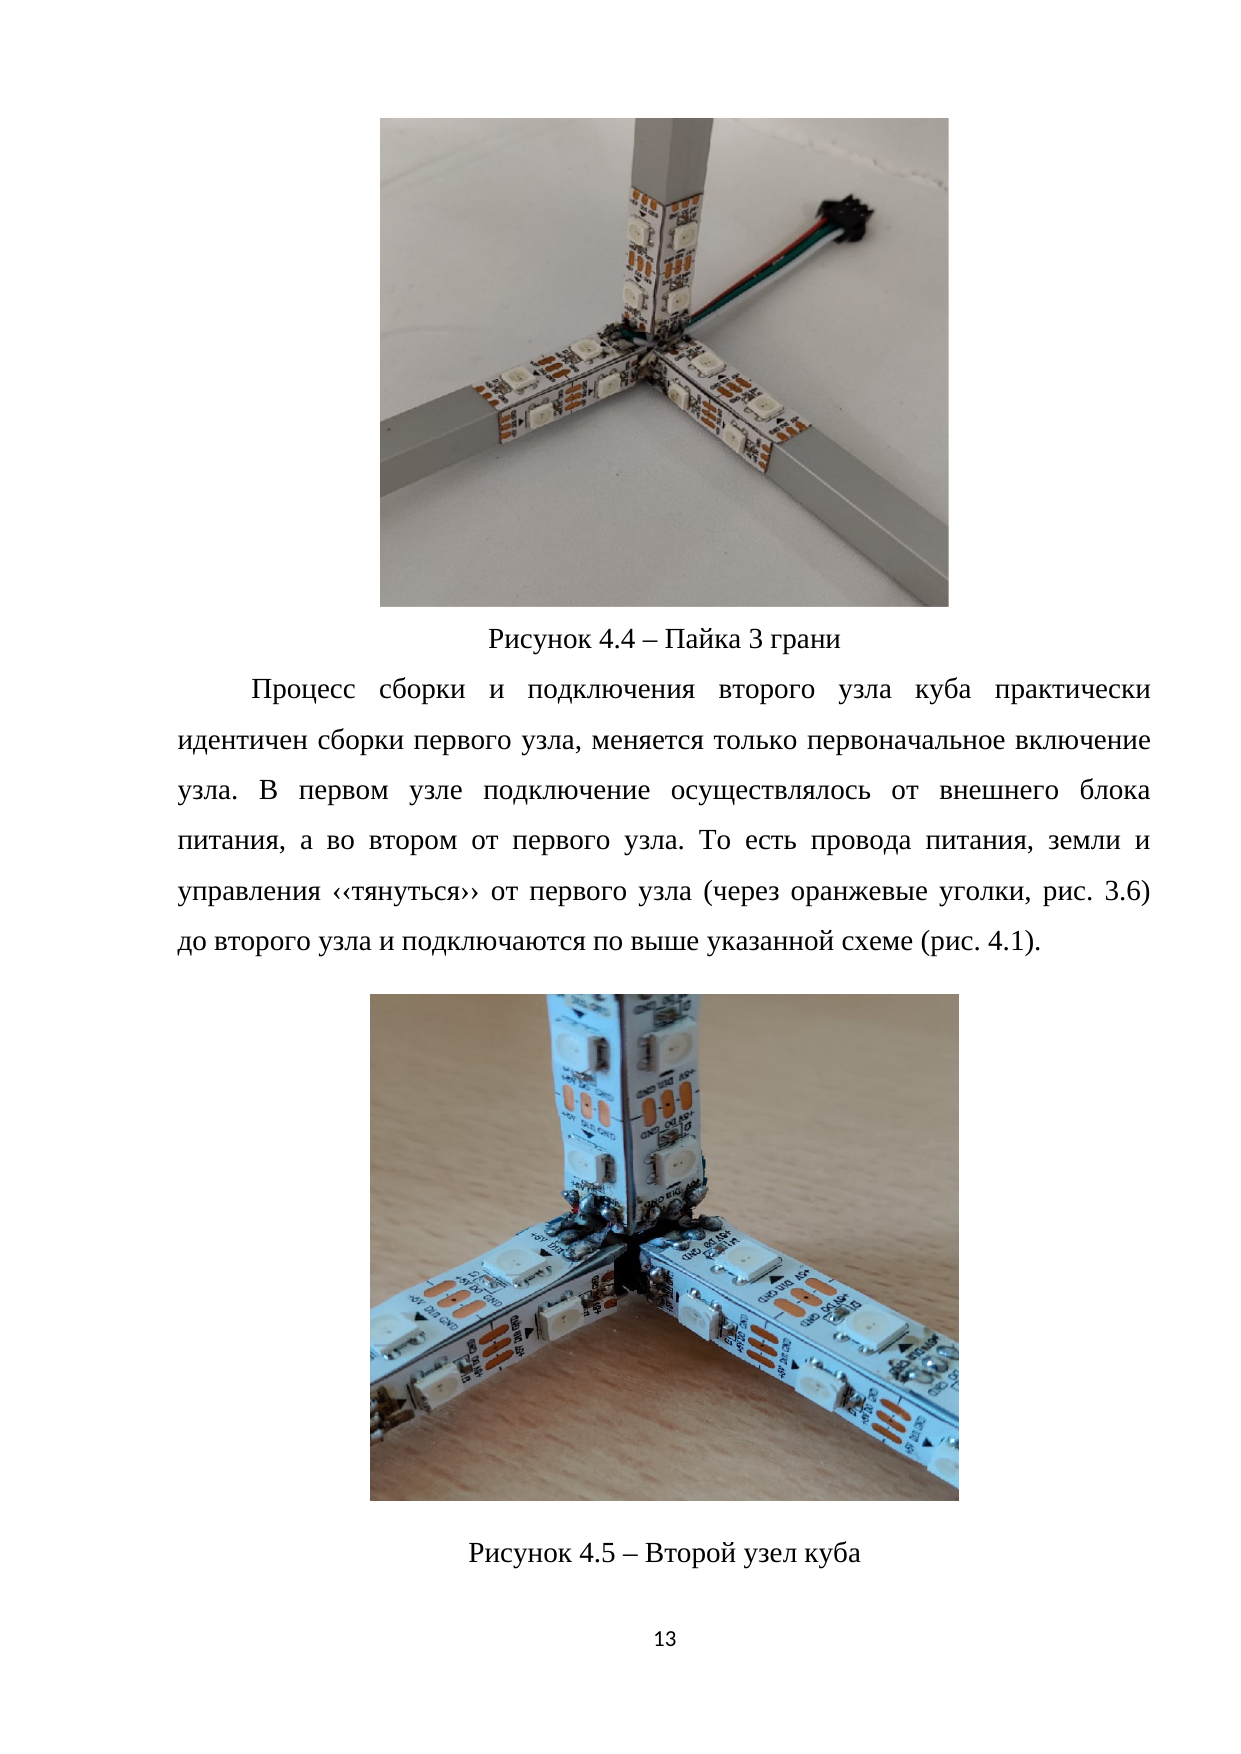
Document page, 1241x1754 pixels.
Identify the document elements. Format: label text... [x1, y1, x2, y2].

text Рисунок 4.5 – Второй узел куба [177, 1535, 1152, 1569]
list Рисунок 4.4 – Пайка 3 грани [177, 621, 1152, 655]
list Процесс сборки и подключения второго узла куба практически идентичен сборки первого узла, меняется только первоначальное включение узла. В первом узле подключение осуществлялось от внешнего блока питания, а во втором от первого узла. То есть провода питания, земли и управления ‹‹тянуться›› от первого узла (через оранжевые уголки, рис. 3.6) до второго узла и подключаются по выше указанной схеме (рис. 4.1). [177, 671, 1152, 957]
picture [370, 994, 959, 1501]
picture [380, 118, 949, 608]
